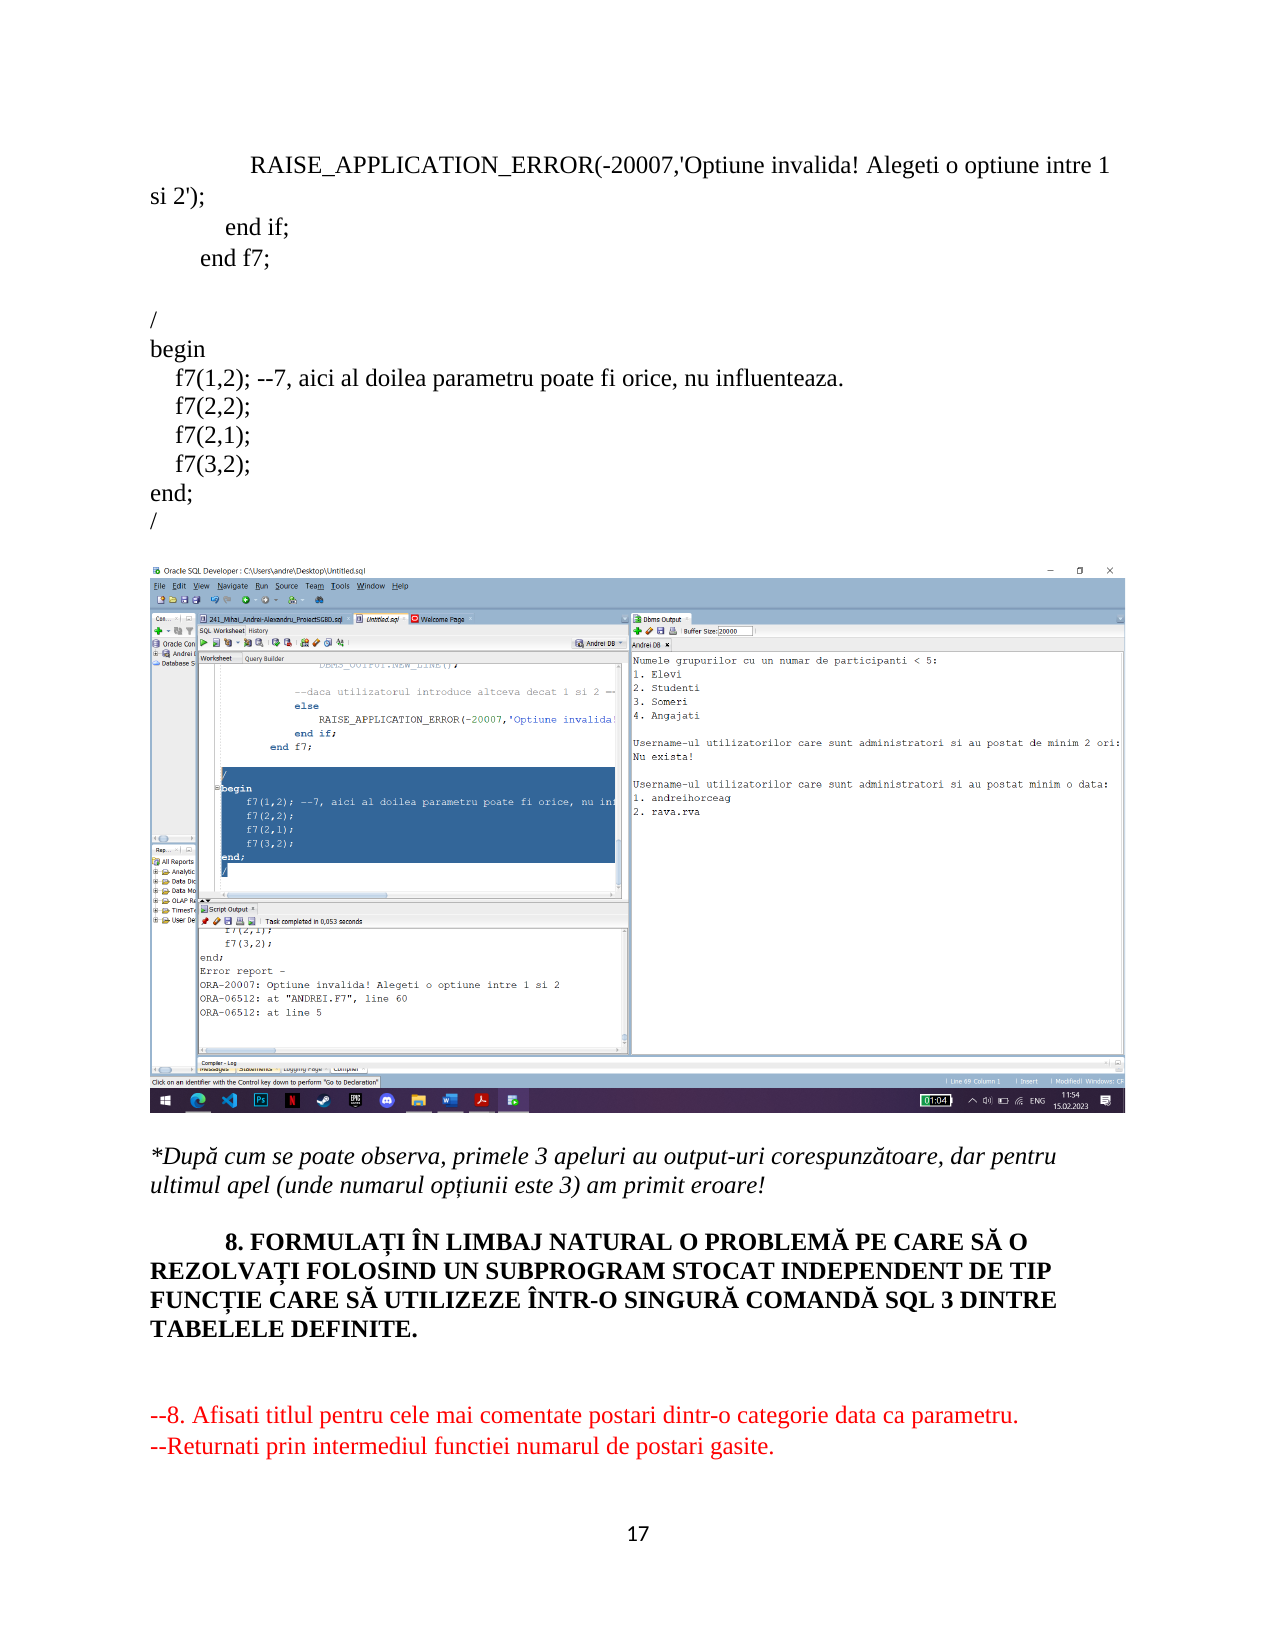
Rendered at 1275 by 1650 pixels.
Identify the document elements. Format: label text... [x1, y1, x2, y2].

text *După cum se poate observa, primele 3 apeluri au output-uri corespunzătoare, dar pentru ultimul apel (unde numarul opțiunii este 3) am primit eroare! [150, 1141, 1125, 1199]
text f7(1,2); --7, aici al doilea parametru poate fi orice, nu influenteaza. [150, 363, 1125, 391]
text end; [150, 478, 1125, 506]
text --Returnati prin intermediul functiei numarul de postari gasite. [150, 1431, 1125, 1460]
text 8. FORMULAȚI ÎN LIMBAJ NATURAL O PROBLEMĂ PE CARE SĂ O REZOLVAȚI FOLOSIND UN SUBPROGRAM STOCAT INDEPENDENT DE TIP FUNCȚIE CARE SĂ UTILIZEZE ÎNTR-O SINGURĂ COMANDĂ SQL 3 DINTRE TABELELE DEFINITE. [150, 1227, 1125, 1342]
text / [150, 506, 1125, 535]
text f7(2,1); [150, 420, 1125, 449]
text begin [150, 334, 1125, 363]
text / [150, 305, 1125, 334]
picture [150, 563, 1125, 1113]
text f7(2,2); [150, 391, 1125, 420]
text end f7; [150, 243, 1125, 272]
text RAISE_APPLICATION_ERROR(-20007,'Optiune invalida! Alegeti o optiune intre 1 si 2'); [150, 150, 1125, 210]
text f7(3,2); [150, 449, 1125, 478]
text --8. Afisati titlul pentru cele mai comentate postari dintr-o categorie data ca parametru. [150, 1400, 1125, 1429]
text end if; [150, 212, 1125, 241]
